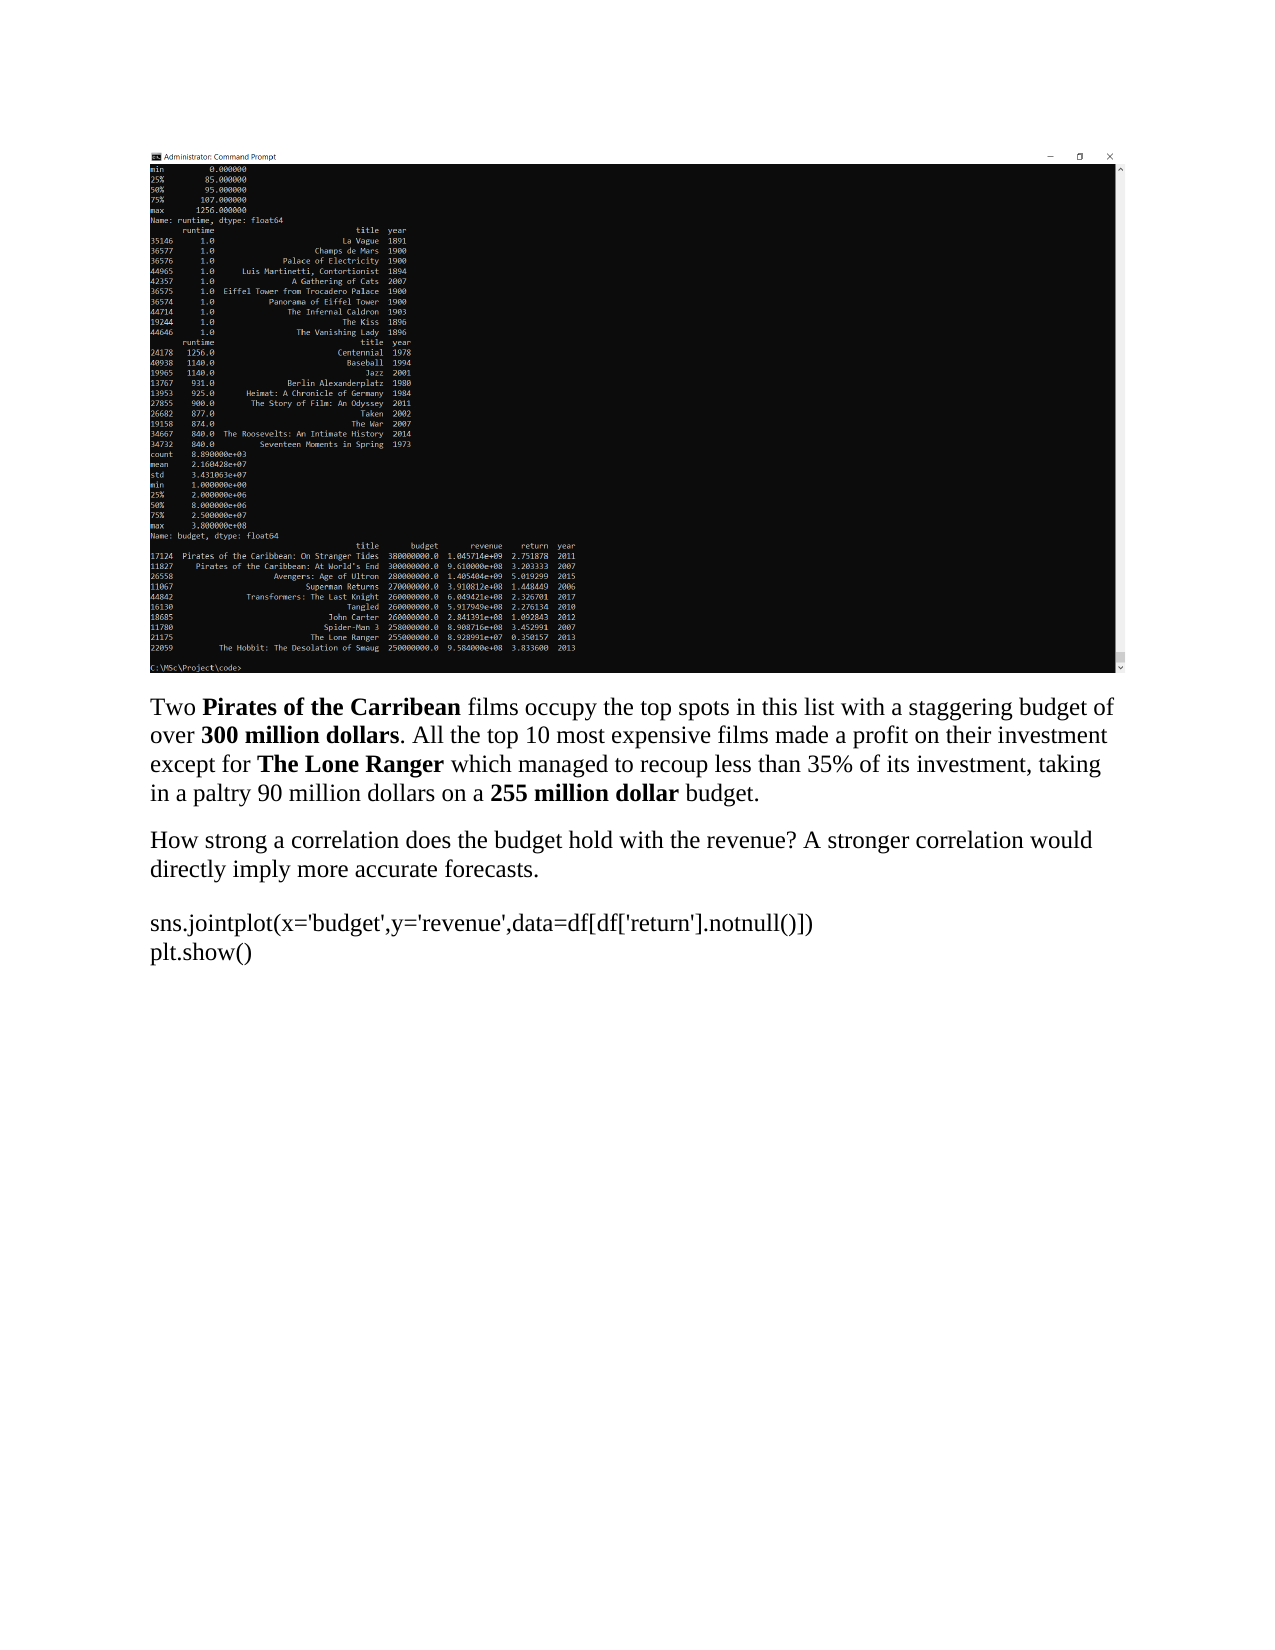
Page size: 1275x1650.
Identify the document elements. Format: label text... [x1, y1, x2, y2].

text sns.jointplot(x='budget',y='revenue',data=df[df['return'].notnull()]) [150, 908, 1125, 937]
text plt.show() [150, 937, 1125, 966]
text How strong a correlation does the budget hold with the revenue? A stronger correlation would directly imply more accurate forecasts. [150, 826, 1125, 883]
picture [150, 150, 1125, 673]
text Two Pirates of the Carribean films occupy the top spots in this list with a staggering budget of over 300 million dollars. All the top 10 most expensive films made a profit on their investment except for The Lone Ranger which managed to recoup less than 35% of its investment, taking in a paltry 90 million dollars on a 255 million dollar budget. [150, 692, 1125, 807]
